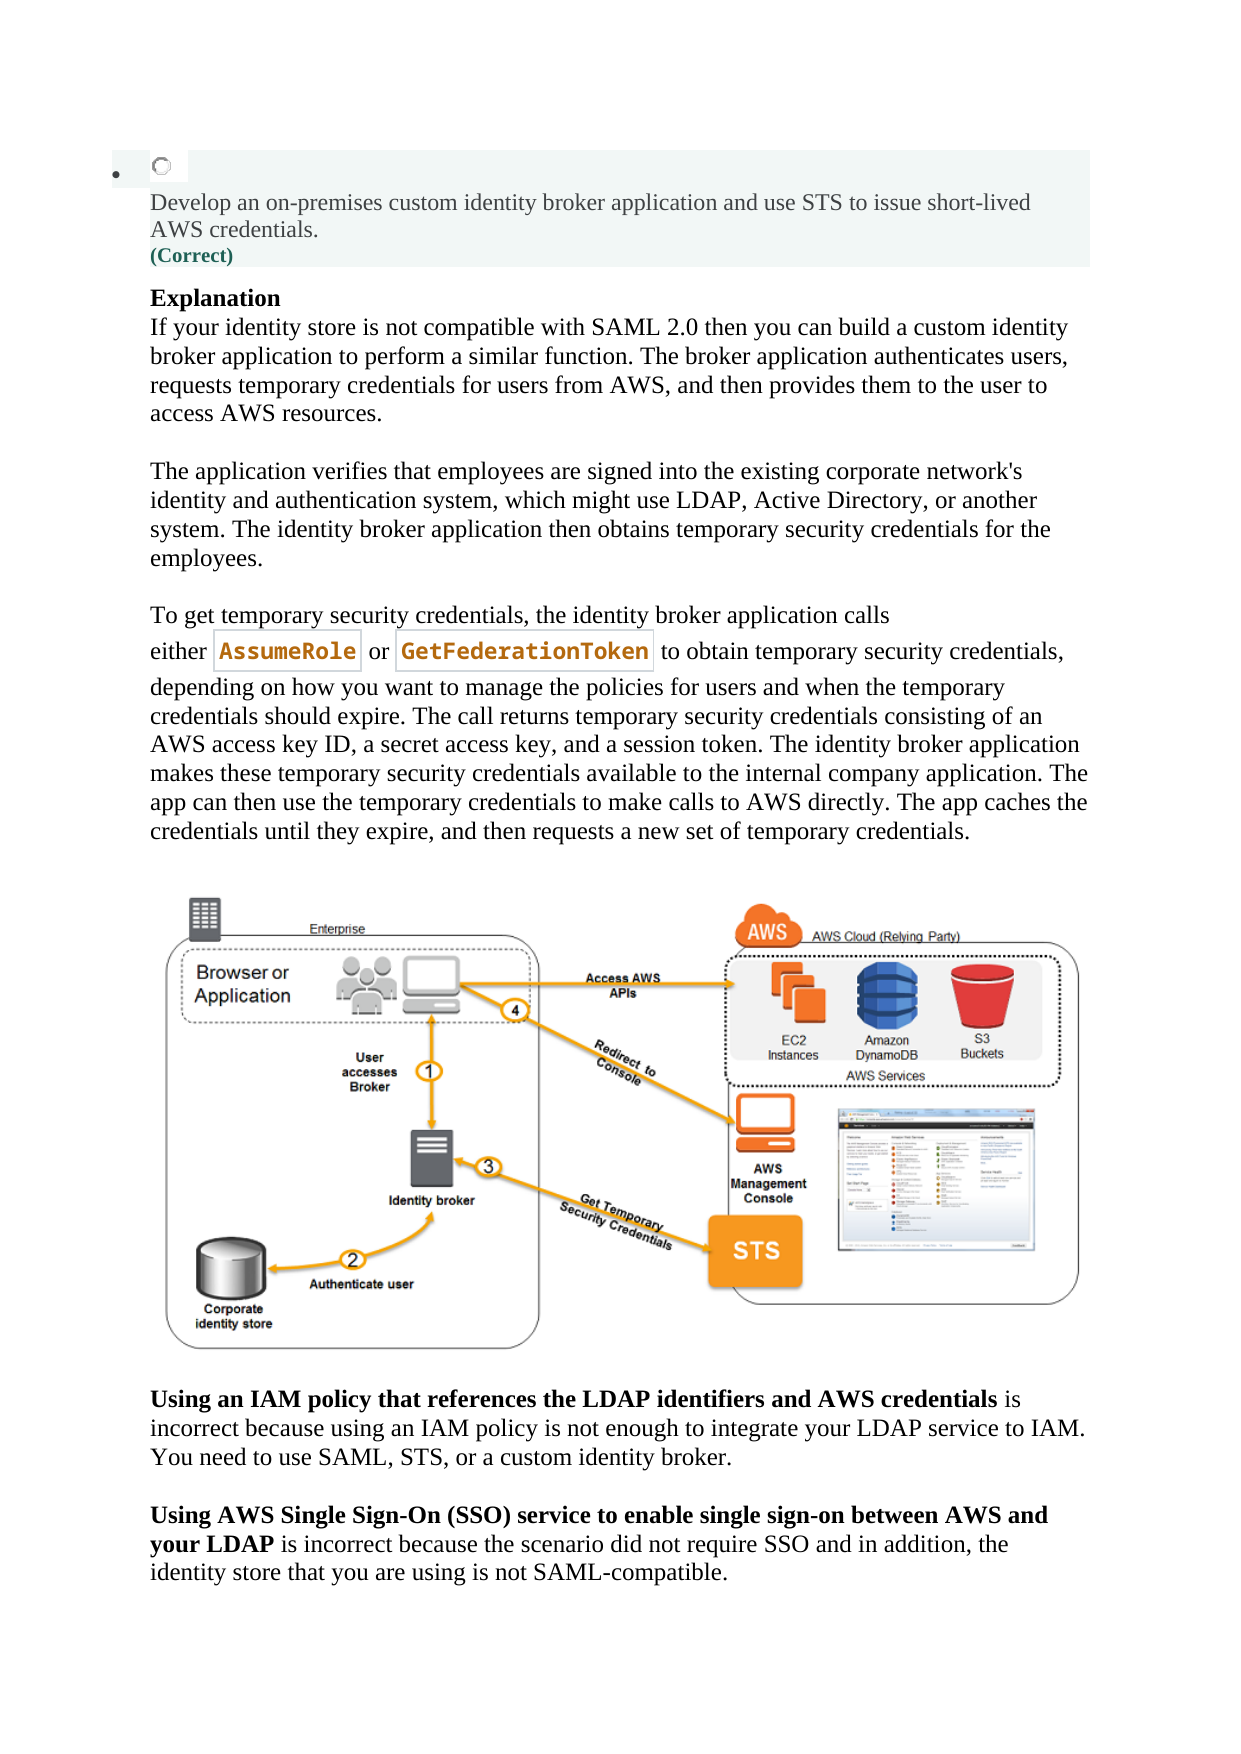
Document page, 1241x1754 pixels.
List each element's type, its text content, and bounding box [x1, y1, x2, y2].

picture [150, 873, 1091, 1356]
list ​ [112, 150, 1090, 188]
text To get temporary security credentials, the identity broker application calls either AssumeRole or GetFederationToken to obtain temporary security credentials, depending on how you want to manage the policies for users and when the temporary credentials should expire. The call returns temporary security credentials consisting of an AWS access key ID, a secret access key, and a session token. The identity broker application makes these temporary security credentials available to the internal company application. The app can then use the temporary credentials to make calls to AWS directly. The app caches the credentials until they expire, and then requests a new set of temporary credentials. [150, 601, 1090, 844]
text The application verifies that employees are signed into the existing corporate network's identity and authentication system, which might use LDAP, Active Directory, or another system. The identity broker application then obtains temporary security credentials for the employees. [150, 456, 1090, 571]
text If your identity store is not compatible with SAML 2.0 then you can build a custom identity broker application to perform a similar function. The broker application authenticates users, requests temporary credentials for users from AWS, and then provides them to the user to access AWS resources. [150, 312, 1090, 427]
text (Correct) [150, 243, 1090, 267]
text Explanation [150, 283, 1090, 312]
text Using AWS Single Sign-On (SSO) service to enable single sign-on between AWS and your LDAP is incorrect because the scenario did not require SSO and in addition, the identity store that you are using is not SAML-compatible. [150, 1500, 1090, 1586]
text Using an IAM policy that references the LDAP identifiers and AWS credentials is incorrect because using an IAM policy is not enough to integrate your LDAP service to IAM. You need to use SAML, STS, or a custom identity broker. [150, 1384, 1090, 1471]
text Develop an on-premises custom identity broker application and use STS to issue short-lived AWS credentials. [150, 188, 1090, 243]
